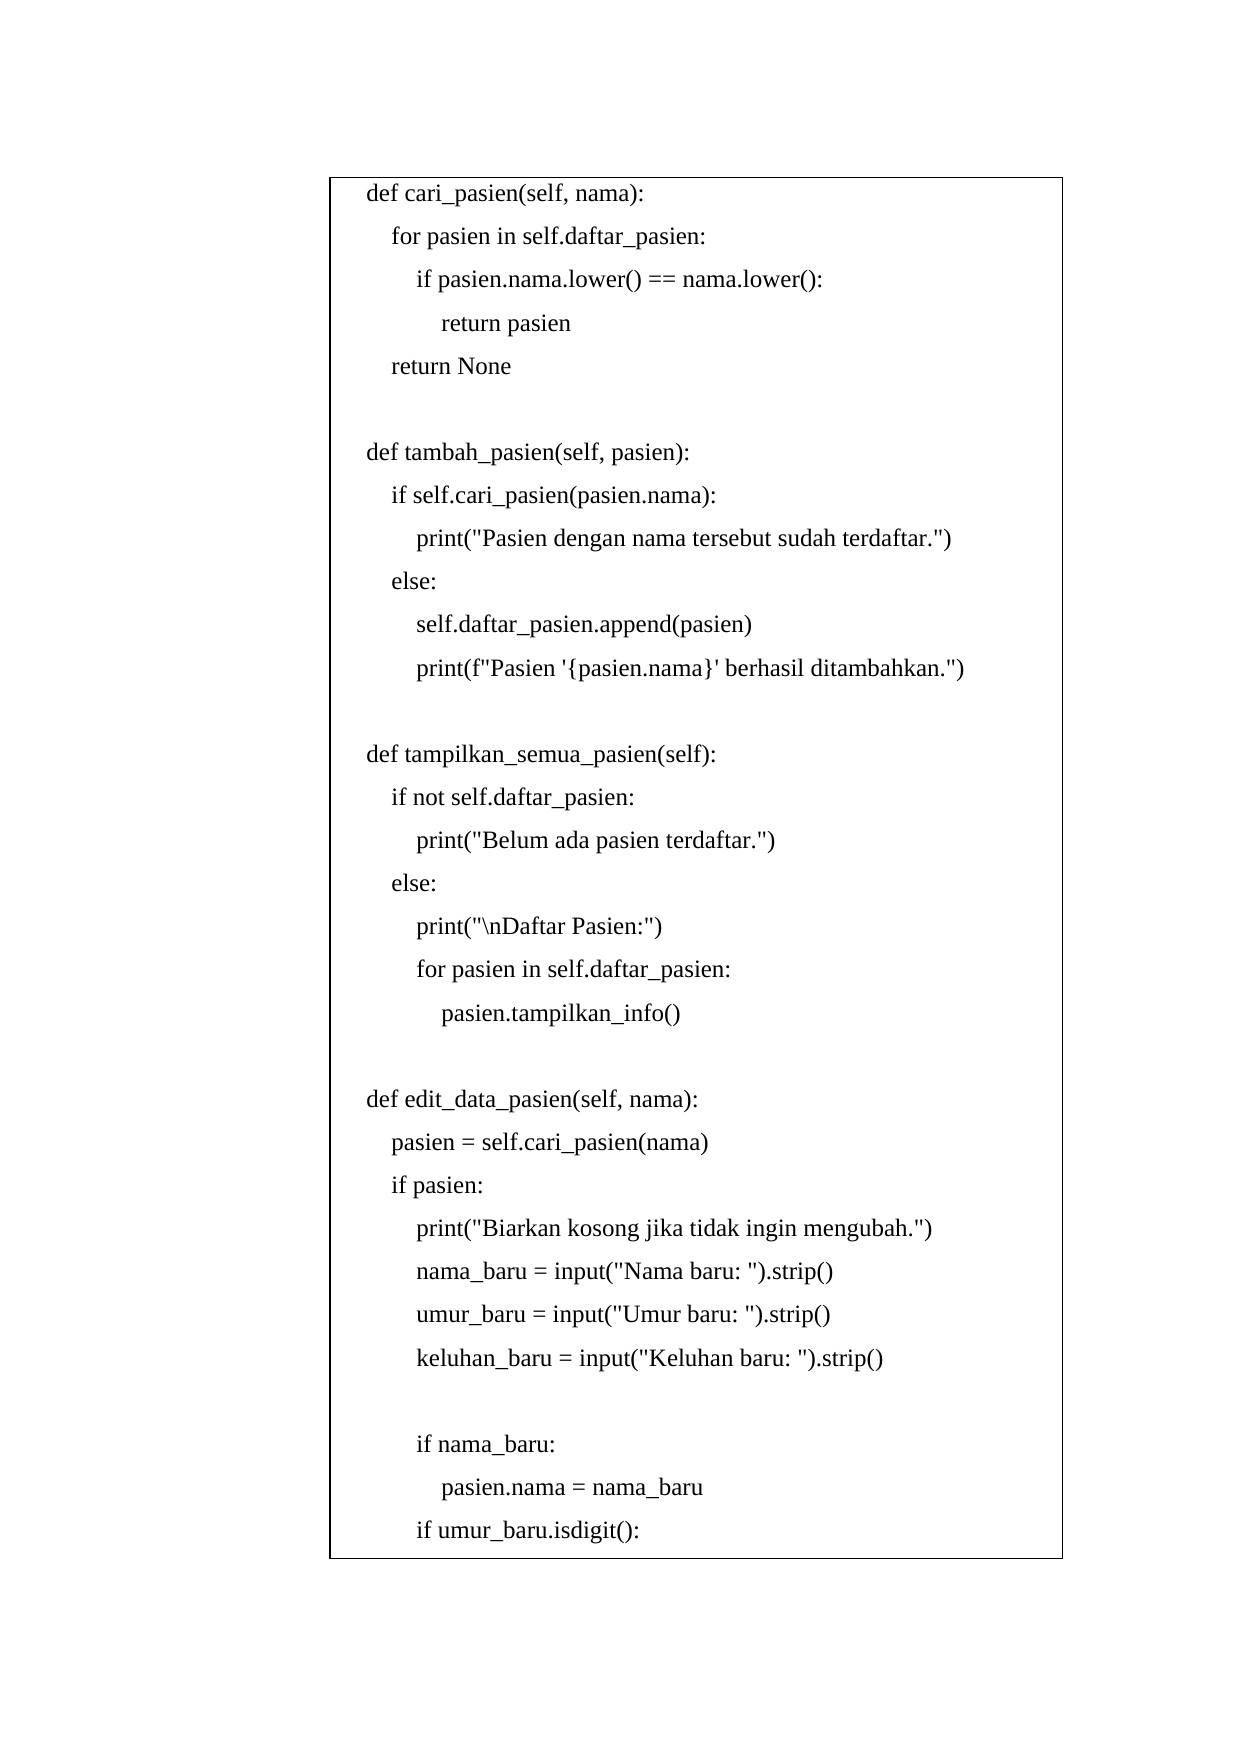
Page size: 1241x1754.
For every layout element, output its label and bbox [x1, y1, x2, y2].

table_header [331, 178, 1062, 1558]
